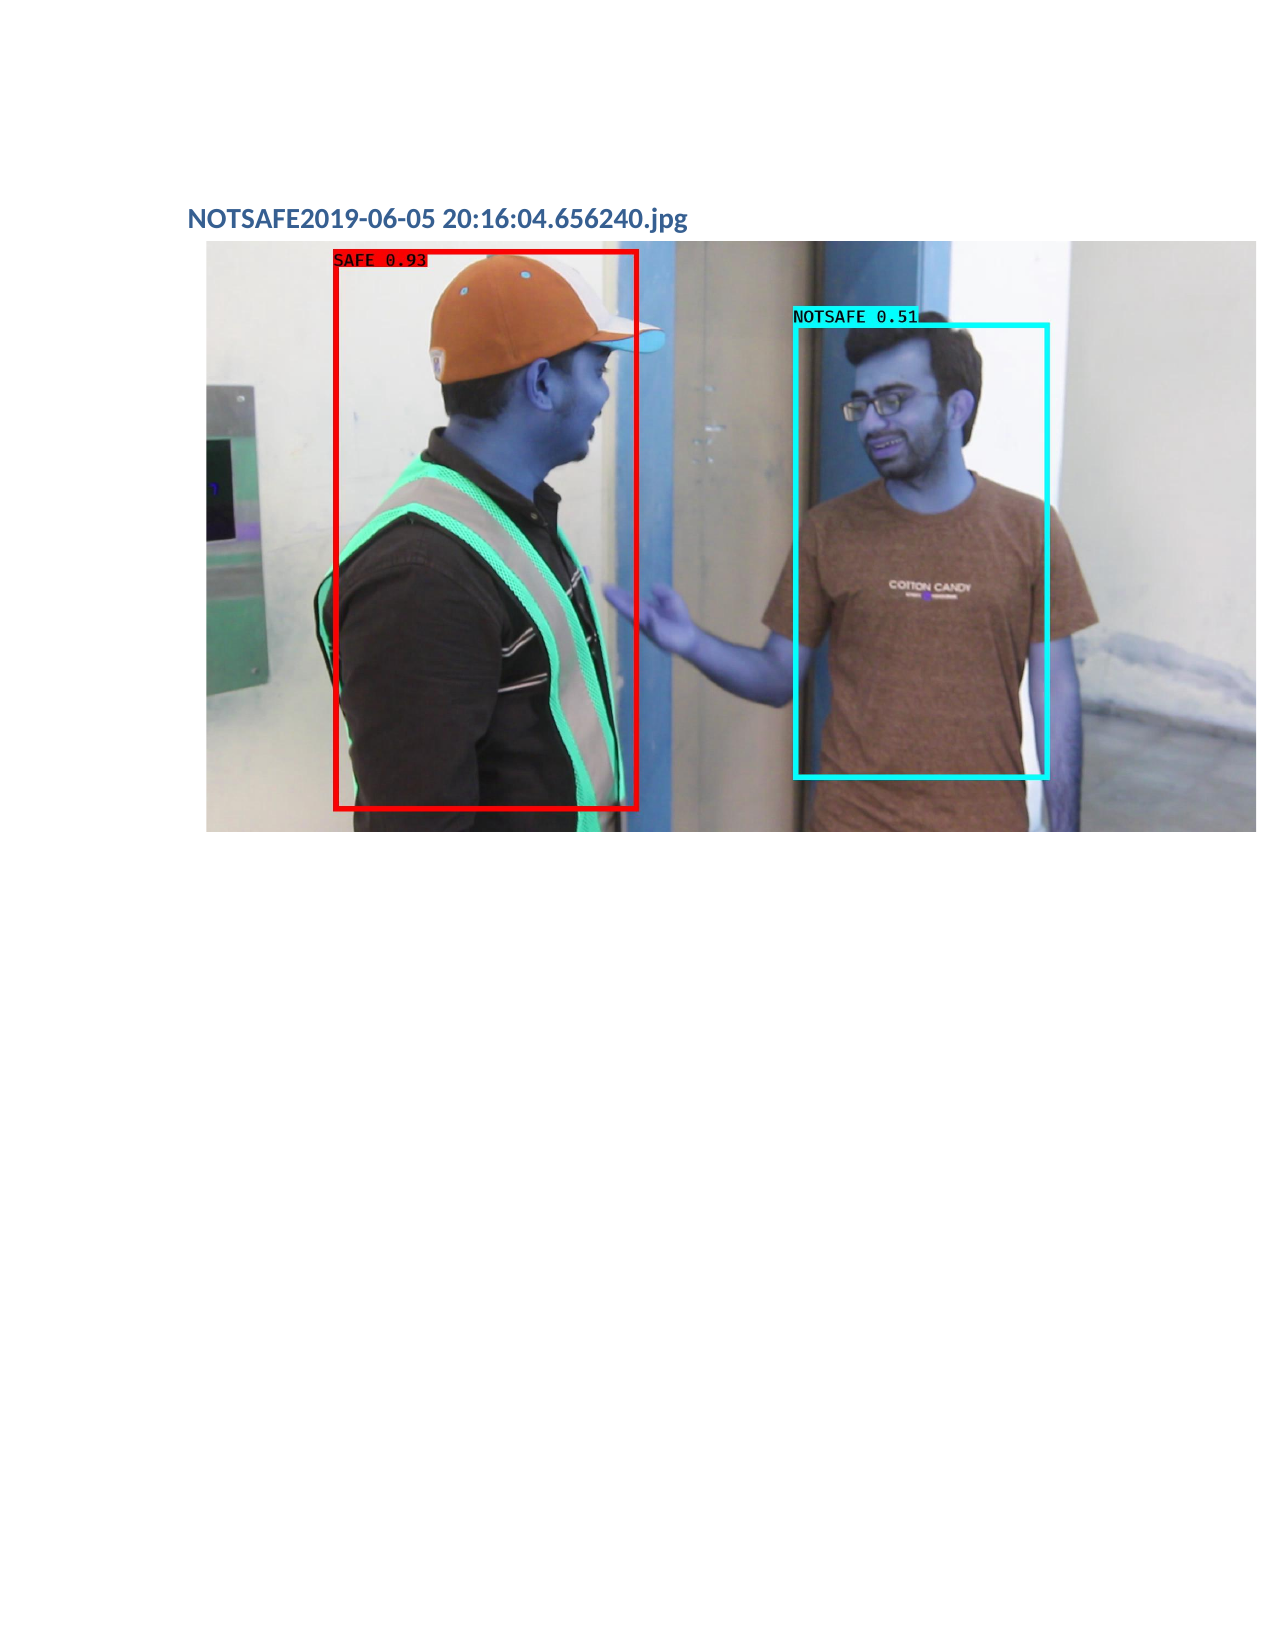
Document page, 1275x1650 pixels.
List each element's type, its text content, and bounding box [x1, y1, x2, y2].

picture [206, 241, 1257, 832]
subtitle NOTSAFE2019-06-05 20:16:04.656240.jpg [187, 200, 1087, 236]
